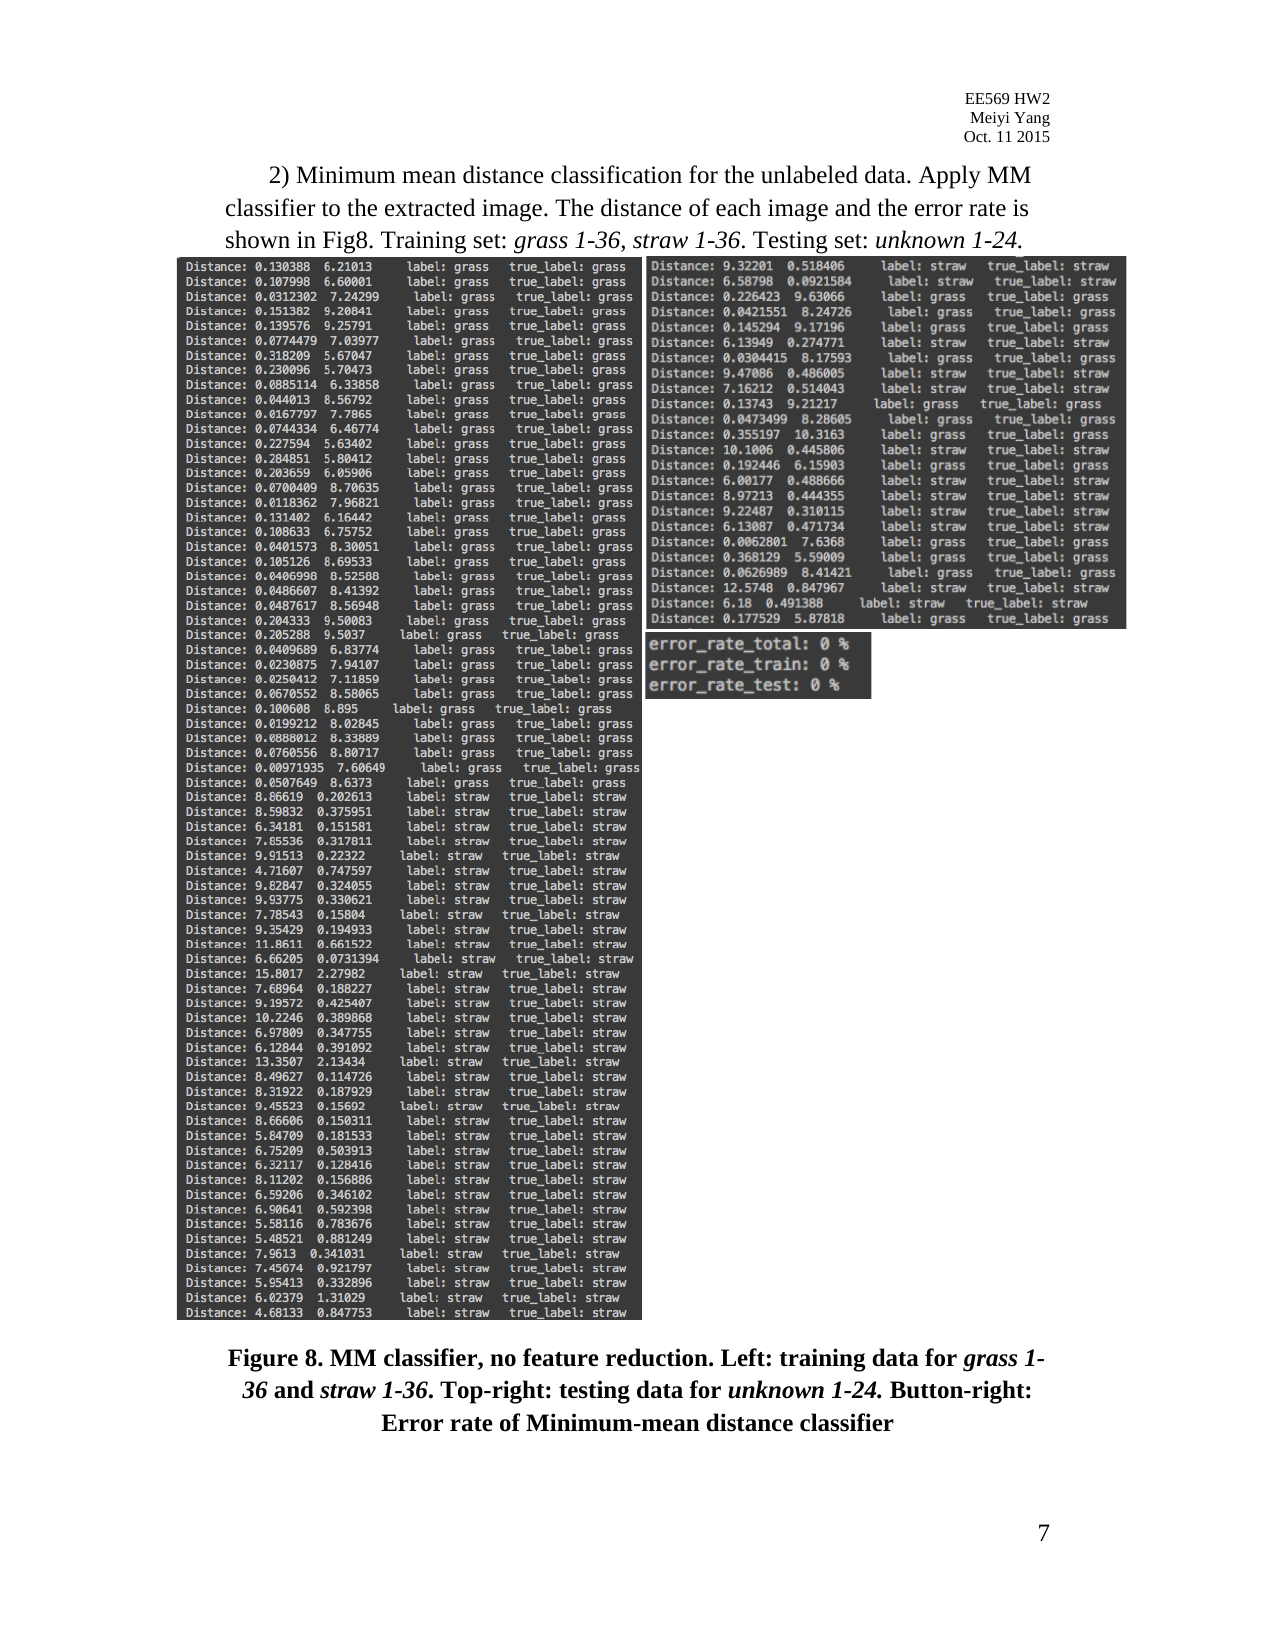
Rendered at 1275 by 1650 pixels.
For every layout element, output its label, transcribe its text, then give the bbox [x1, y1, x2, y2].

picture [646, 256, 1127, 629]
picture [645, 632, 872, 699]
picture [176, 257, 642, 1320]
text 2) Minimum mean distance classification for the unlabeled data. Apply MM classifier to the extracted image. The distance of each image and the error rate is shown in Fig8. Training set: grass 1-36, straw 1-36. Testing set: unknown 1-24. [225, 159, 1050, 256]
